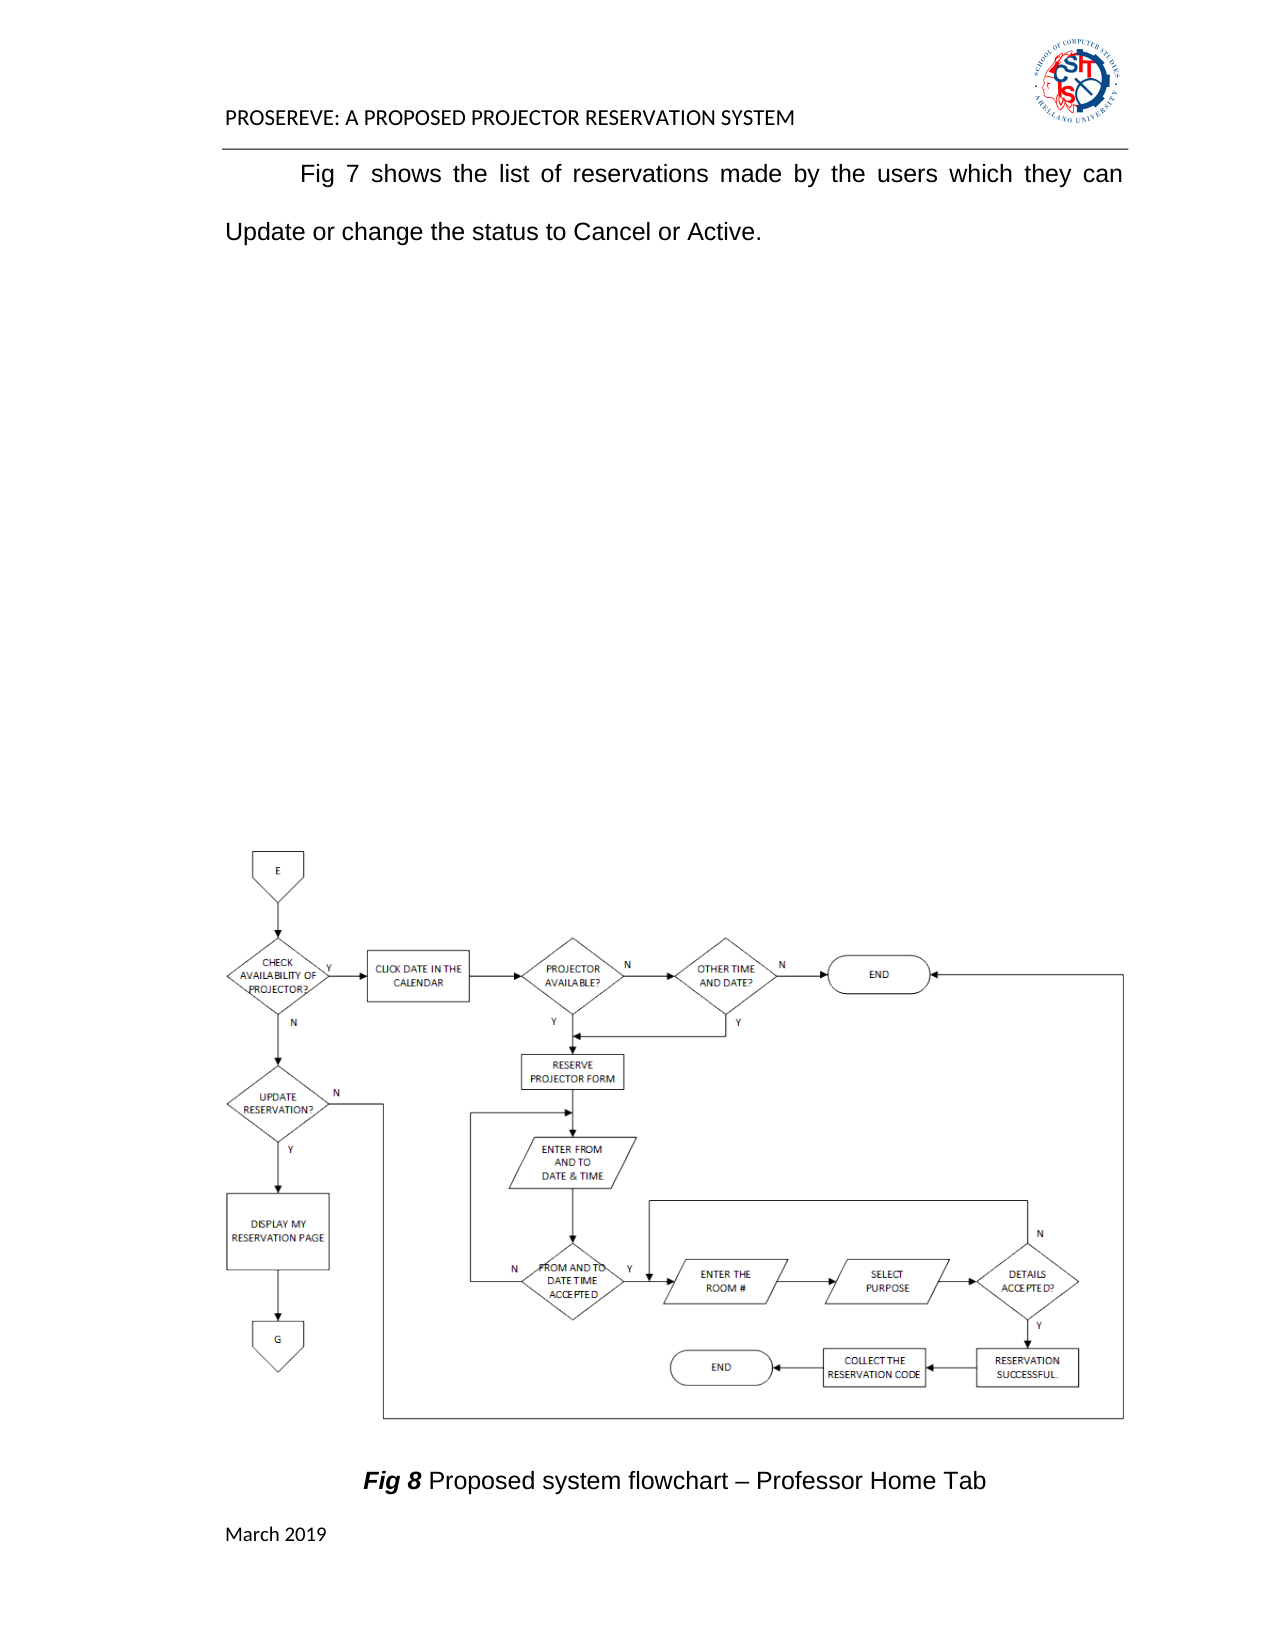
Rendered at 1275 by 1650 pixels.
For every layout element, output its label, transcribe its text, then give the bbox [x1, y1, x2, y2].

text Fig 7 shows the list of reservations made by the users which they can Update or change the status to Cancel or Active. [225, 159, 1125, 245]
picture [225, 850, 1125, 1421]
picture [1027, 33, 1123, 130]
text Fig 8 Proposed system flowchart – Professor Home Tab [225, 1466, 1125, 1494]
